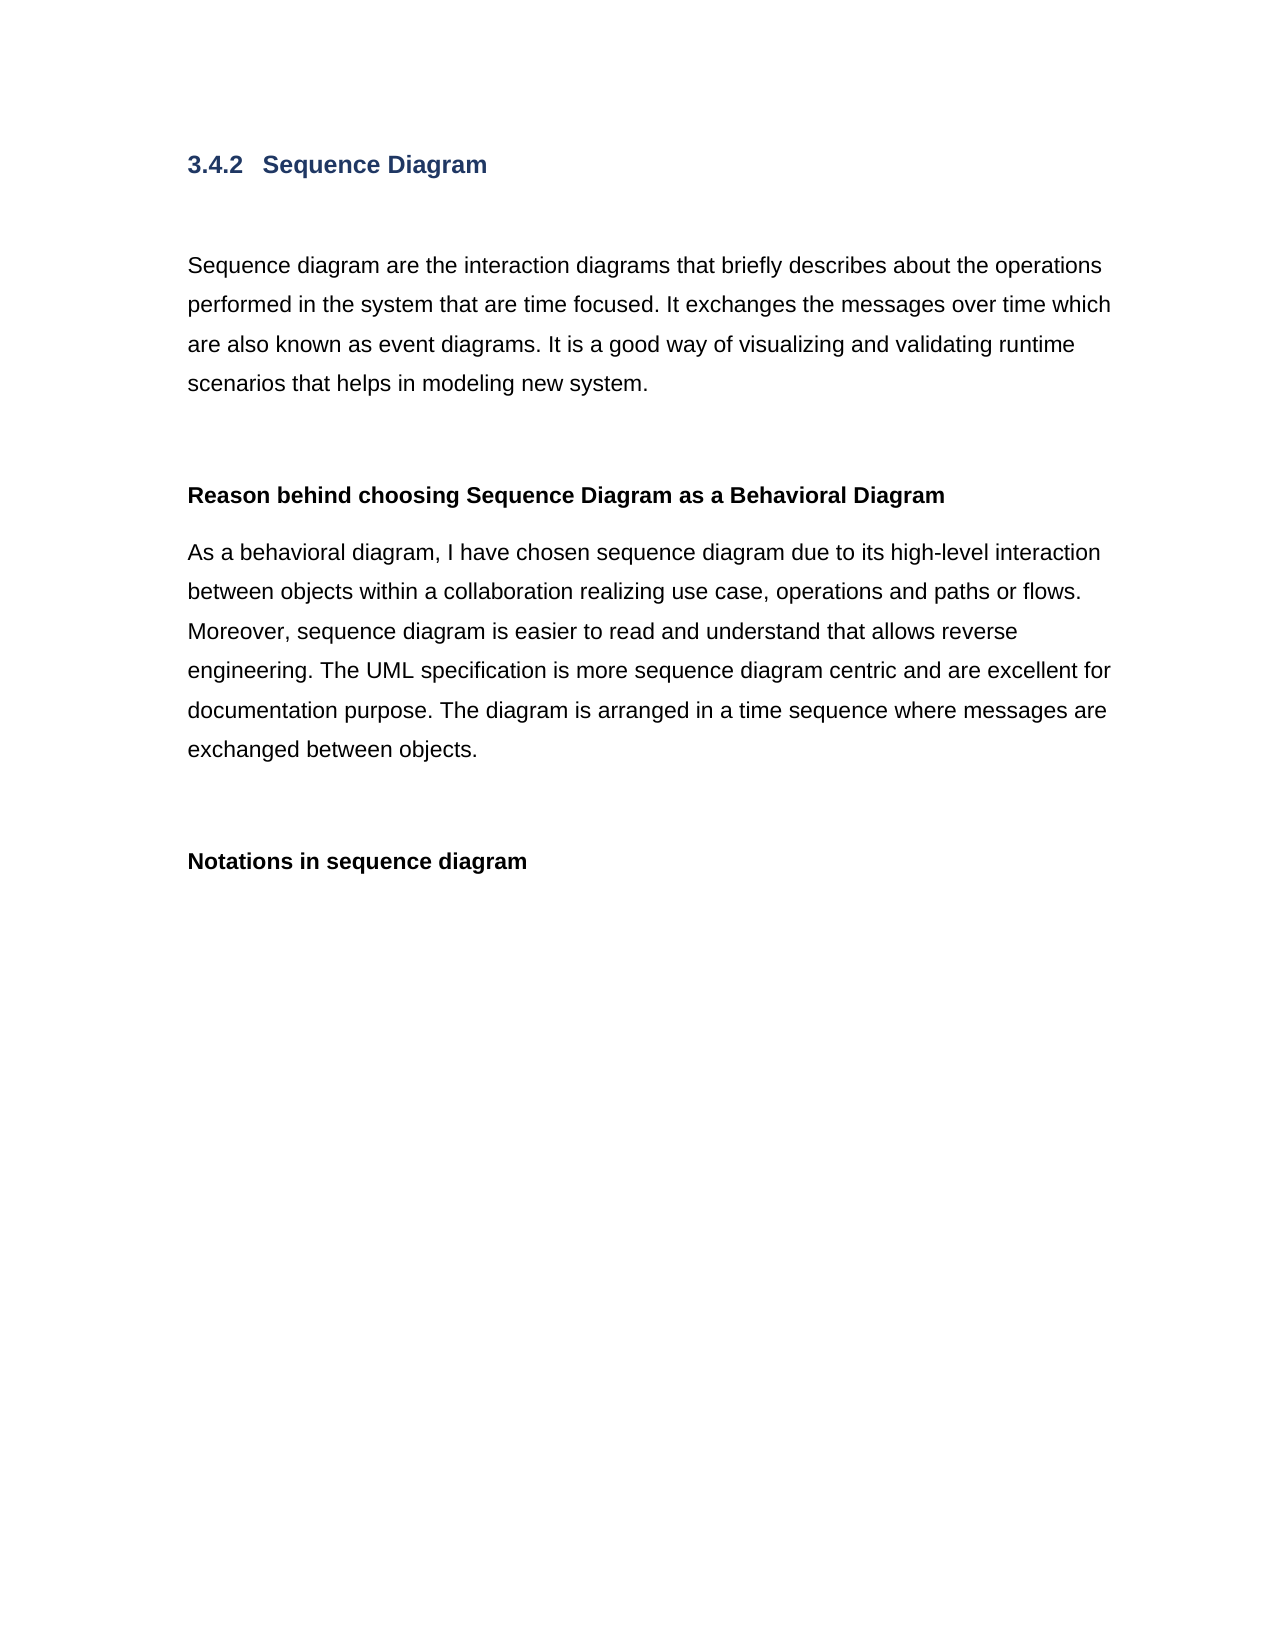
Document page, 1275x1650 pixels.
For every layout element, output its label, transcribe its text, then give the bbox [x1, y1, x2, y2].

text Sequence diagram are the interaction diagrams that briefly describes about the operations performed in the system that are time focused. It exchanges the messages over time which are also known as event diagrams. It is a good way of visualizing and validating runtime scenarios that helps in modeling new system. [187, 252, 1125, 397]
subtitle Sequence Diagram [187, 150, 1125, 179]
text Notations in sequence diagram [187, 848, 1125, 875]
text As a behavioral diagram, I have chosen sequence diagram due to its high-level interaction between objects within a collaboration realizing use case, operations and paths or flows. Moreover, sequence diagram is easier to read and understand that allows reverse engineering. The UML specification is more sequence diagram centric and are excellent for documentation purpose. The diagram is arranged in a time sequence where messages are exchanged between objects. [187, 539, 1125, 762]
text Reason behind choosing Sequence Diagram as a Behavioral Diagram [187, 482, 1125, 509]
